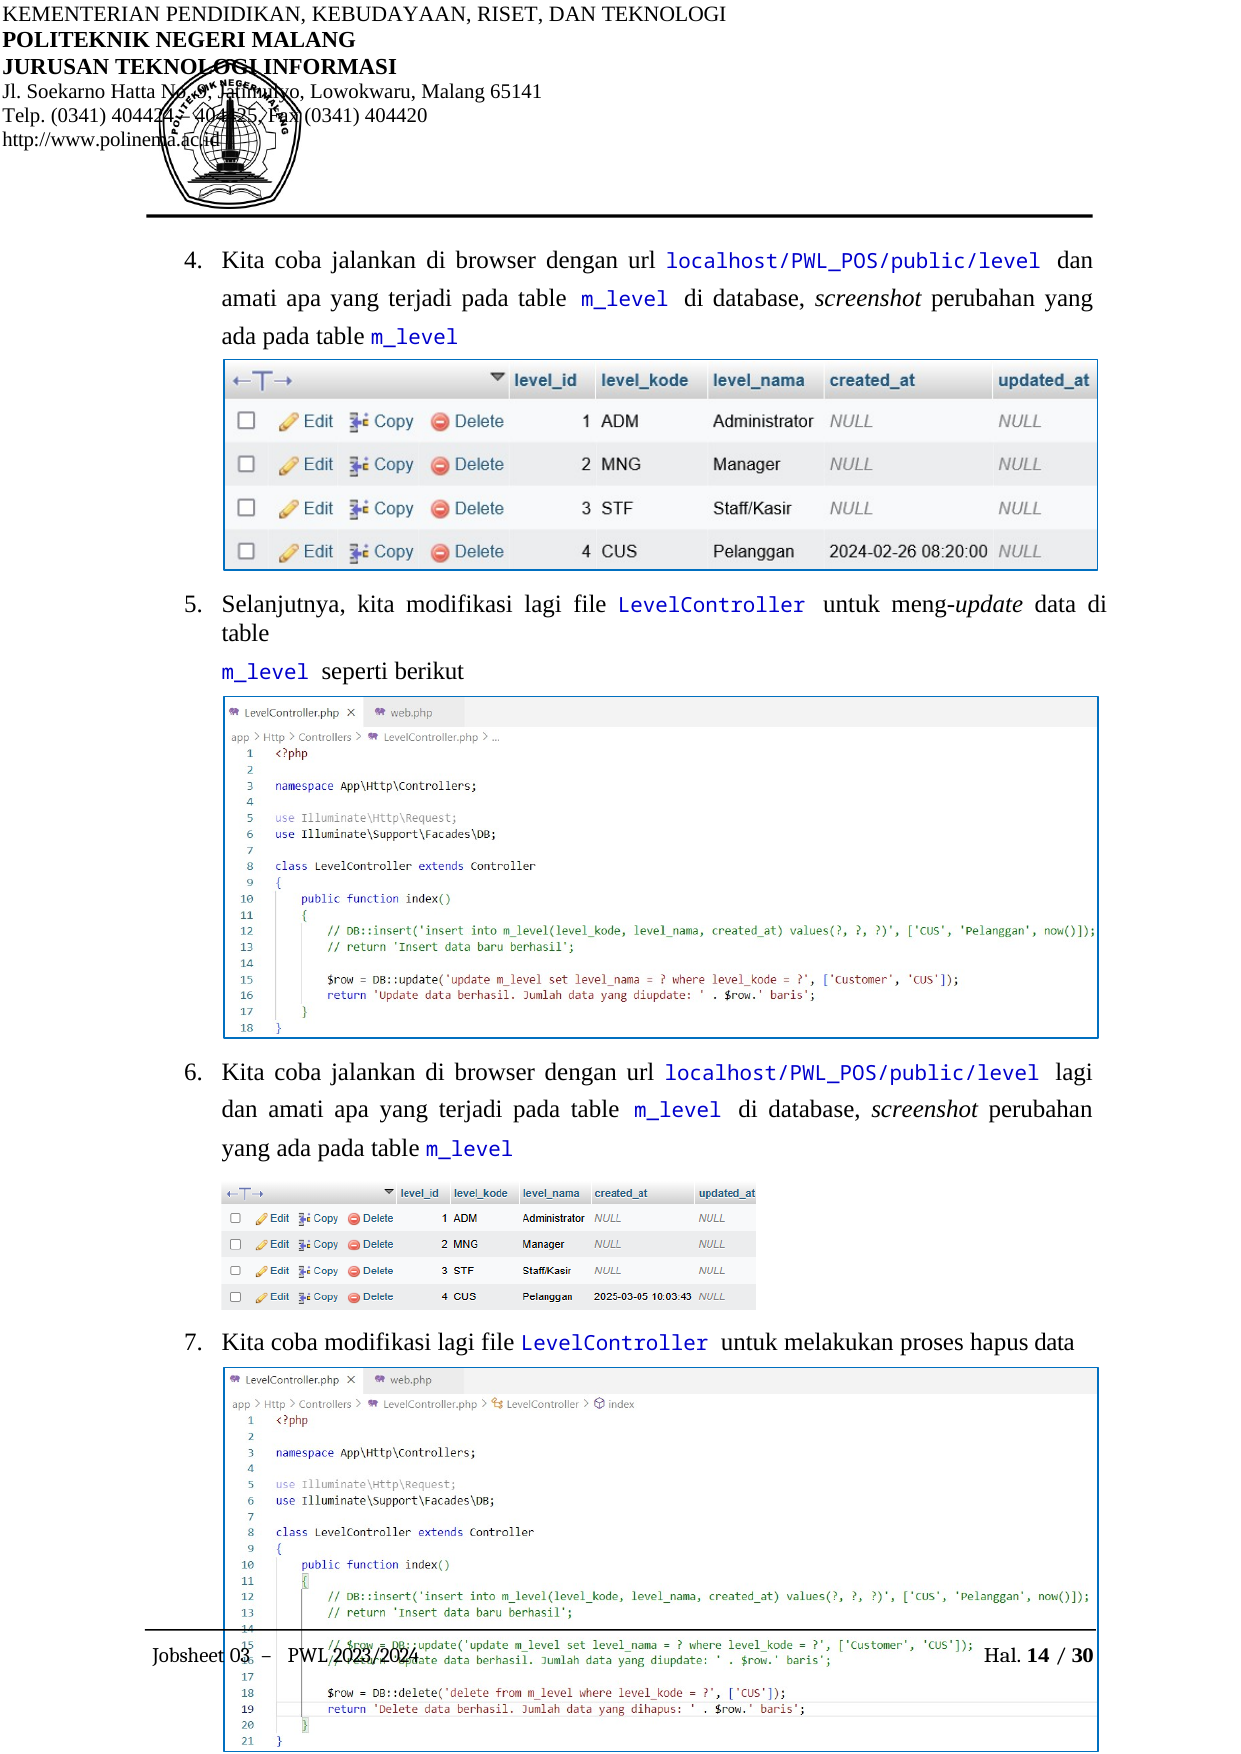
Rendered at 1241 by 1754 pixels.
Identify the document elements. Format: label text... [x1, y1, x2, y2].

list Kita coba modifikasi lagi file LevelController untuk melakukan proses hapus data [184, 1327, 1107, 1356]
picture [229, 1368, 1097, 1747]
picture [225, 361, 1097, 369]
picture [169, 59, 176, 68]
picture [278, 59, 285, 68]
list Kita coba jalankan di browser dengan url localhost/PWL_POS/public/level dan amati apa yang terjadi pada table m_level di database, screenshot perubahan yang ada pada table m_level [184, 245, 1093, 351]
picture [184, 60, 192, 73]
text m_level seperti berikut [221, 656, 1107, 685]
picture [228, 697, 1097, 1034]
picture [158, 59, 302, 209]
picture [217, 60, 225, 73]
list Selanjutnya, kita modifikasi lagi file LevelController untuk meng-update data di table [184, 369, 1107, 647]
picture [158, 59, 165, 73]
picture [221, 1180, 756, 1319]
